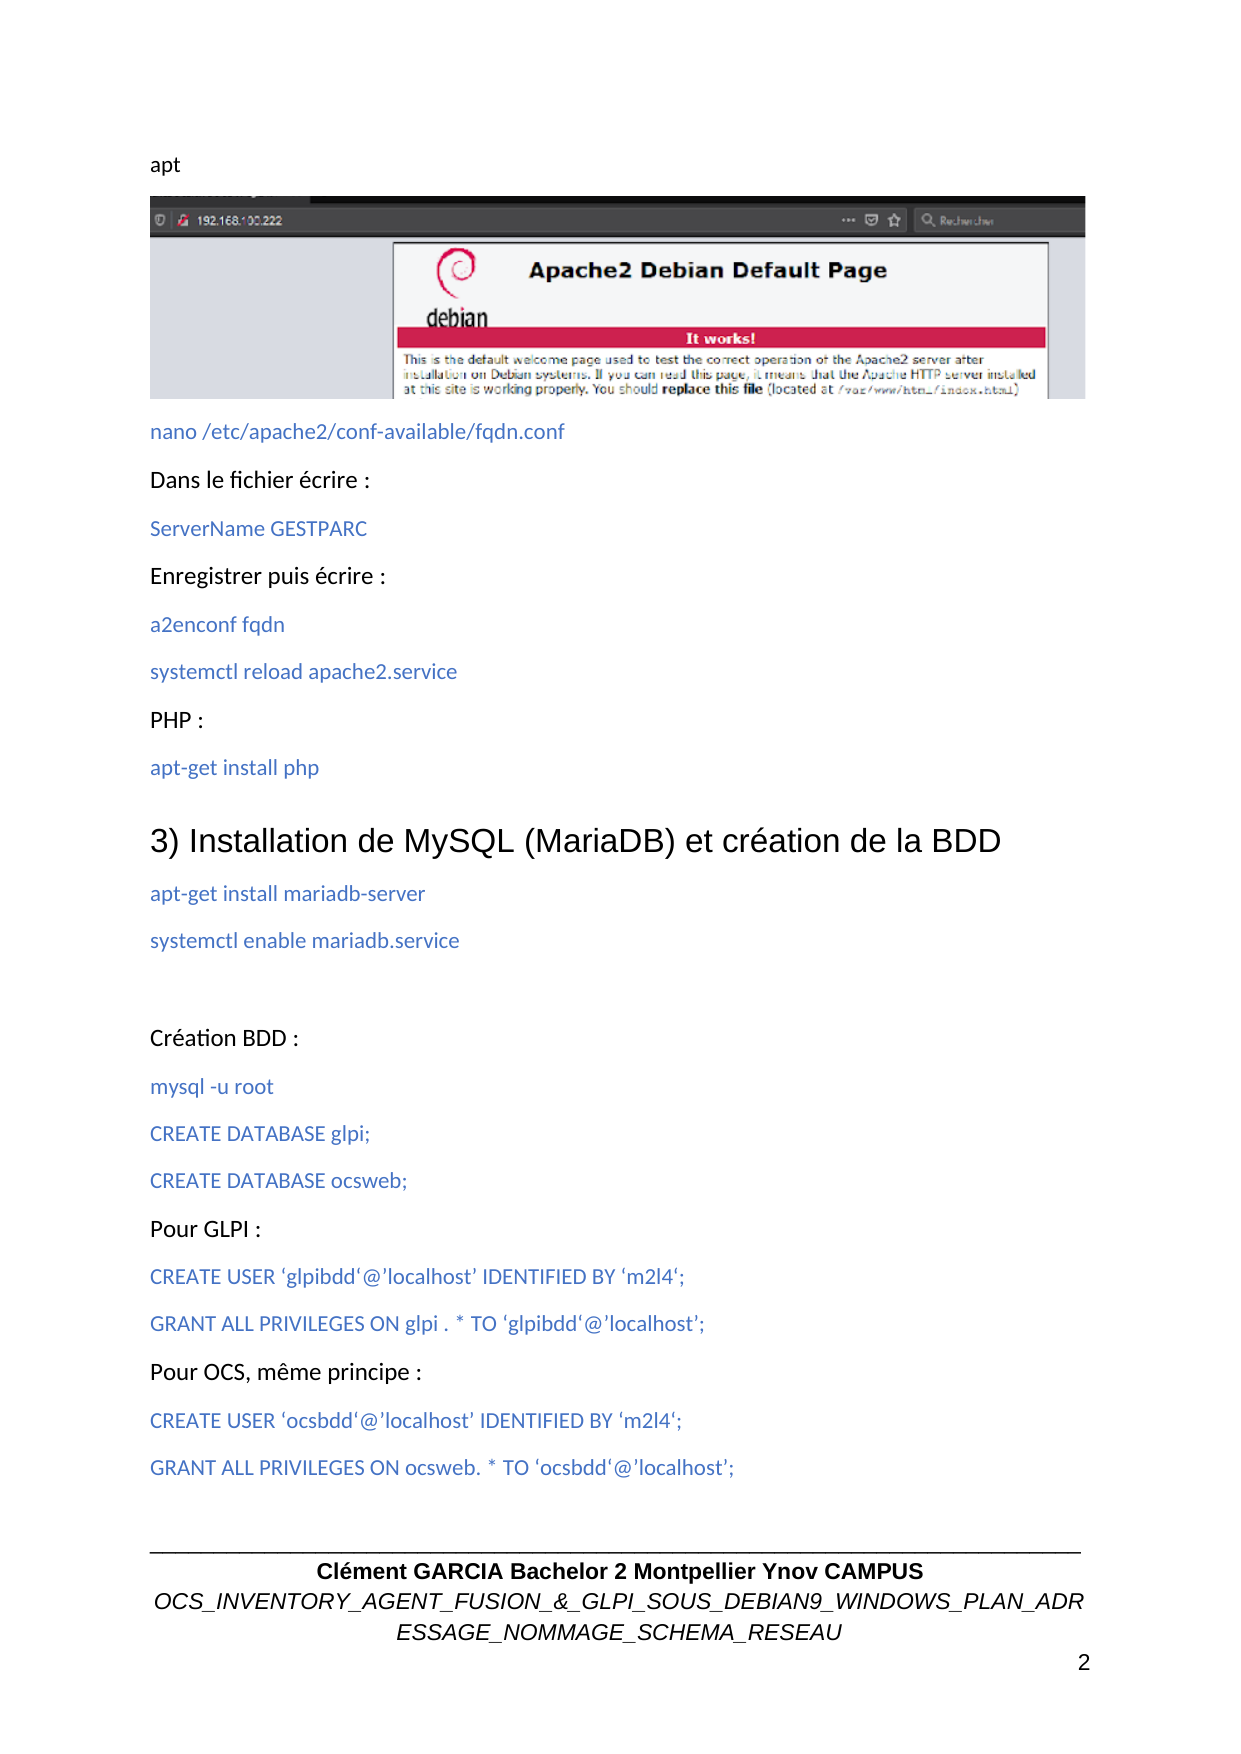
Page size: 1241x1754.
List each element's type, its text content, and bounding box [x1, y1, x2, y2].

text a2enconf fqdn [150, 610, 1090, 638]
text GRANT ALL PRIVILEGES ON glpi . * TO ‘glpibdd‘@’localhost’; [150, 1309, 1090, 1337]
text Pour GLPI : [150, 1213, 1090, 1243]
text nano /etc/apache2/conf-available/fqdn.conf [150, 417, 1090, 445]
text systemctl enable mariadb.service [150, 926, 1090, 954]
text Création BDD : [150, 1023, 1090, 1053]
text PHP : [150, 704, 1090, 734]
text CREATE DATABASE glpi; [150, 1119, 1090, 1147]
picture [150, 196, 1086, 399]
text CREATE USER ‘ocsbdd‘@’localhost’ IDENTIFIED BY ‘m2l4‘; [150, 1406, 1090, 1434]
text GRANT ALL PRIVILEGES ON ocsweb. * TO ‘ocsbdd‘@’localhost’; [150, 1453, 1090, 1481]
text CREATE USER ‘glpibdd‘@’localhost’ IDENTIFIED BY ‘m2l4‘; [150, 1262, 1090, 1290]
text Dans le fichier écrire : [150, 464, 1090, 494]
text CREATE DATABASE ocsweb; [150, 1166, 1090, 1194]
text ServerName GESTPARC [150, 514, 1090, 542]
text Enregistrer puis écrire : [150, 561, 1090, 591]
text Pour OCS, même principe : [150, 1356, 1090, 1387]
subtitle 3) Installation de MySQL (MariaDB) et création de la BDD [150, 821, 1090, 859]
text apt-get install mariadb-server [150, 879, 1090, 907]
text apt [150, 150, 1090, 178]
text systemctl reload apache2.service [150, 657, 1090, 685]
text apt-get install php [150, 753, 1090, 781]
text mysql -u root [150, 1072, 1090, 1100]
